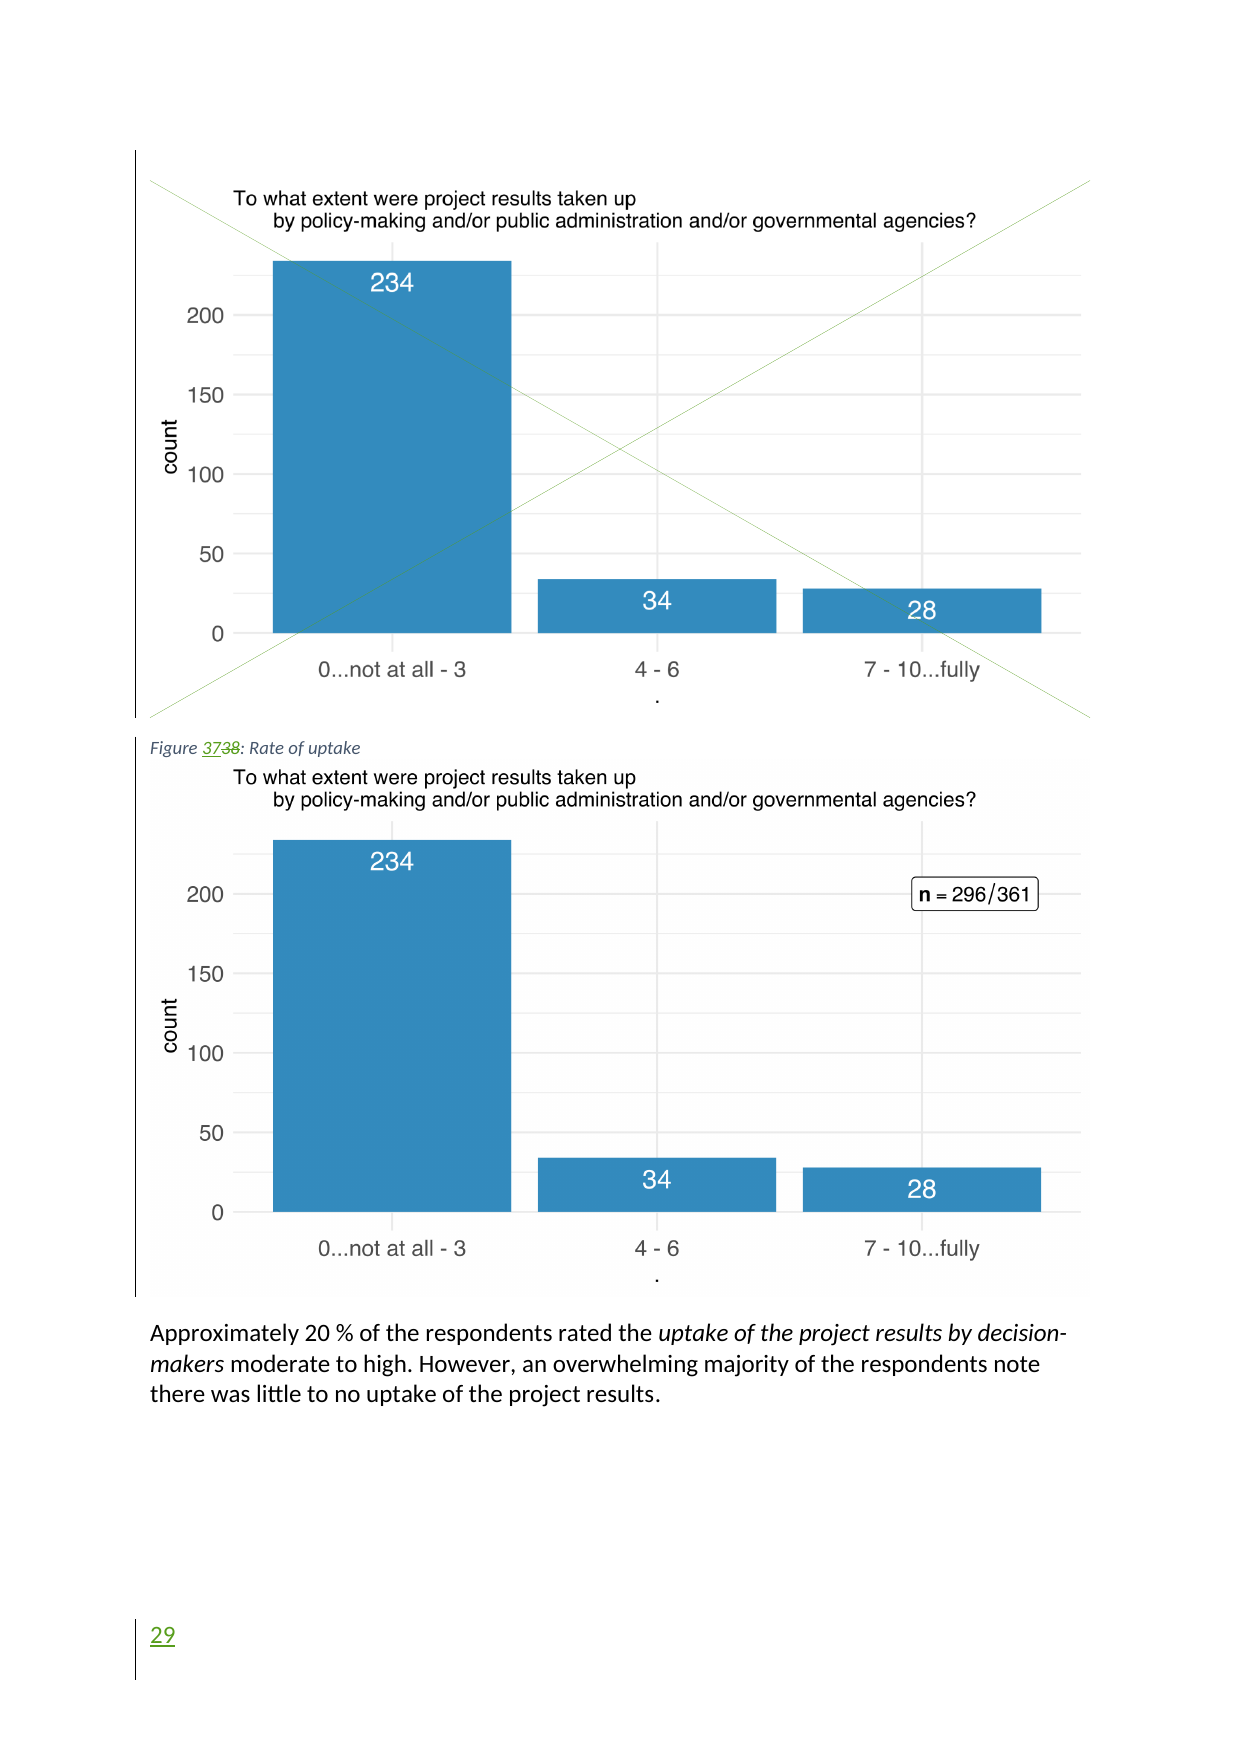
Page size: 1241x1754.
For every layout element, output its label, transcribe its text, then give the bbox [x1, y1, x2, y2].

text Figure : Rate of uptake [150, 737, 1090, 759]
text Approximately 20 % of the respondents rated the uptake of the project results by decision-makers moderate to high. However, an overwhelming majority of the respondents note there was little to no uptake of the project results. [150, 1318, 1090, 1409]
picture [150, 759, 1091, 1297]
picture [150, 182, 618, 717]
picture [152, 180, 1089, 448]
picture [152, 450, 1088, 718]
picture [622, 181, 1091, 717]
